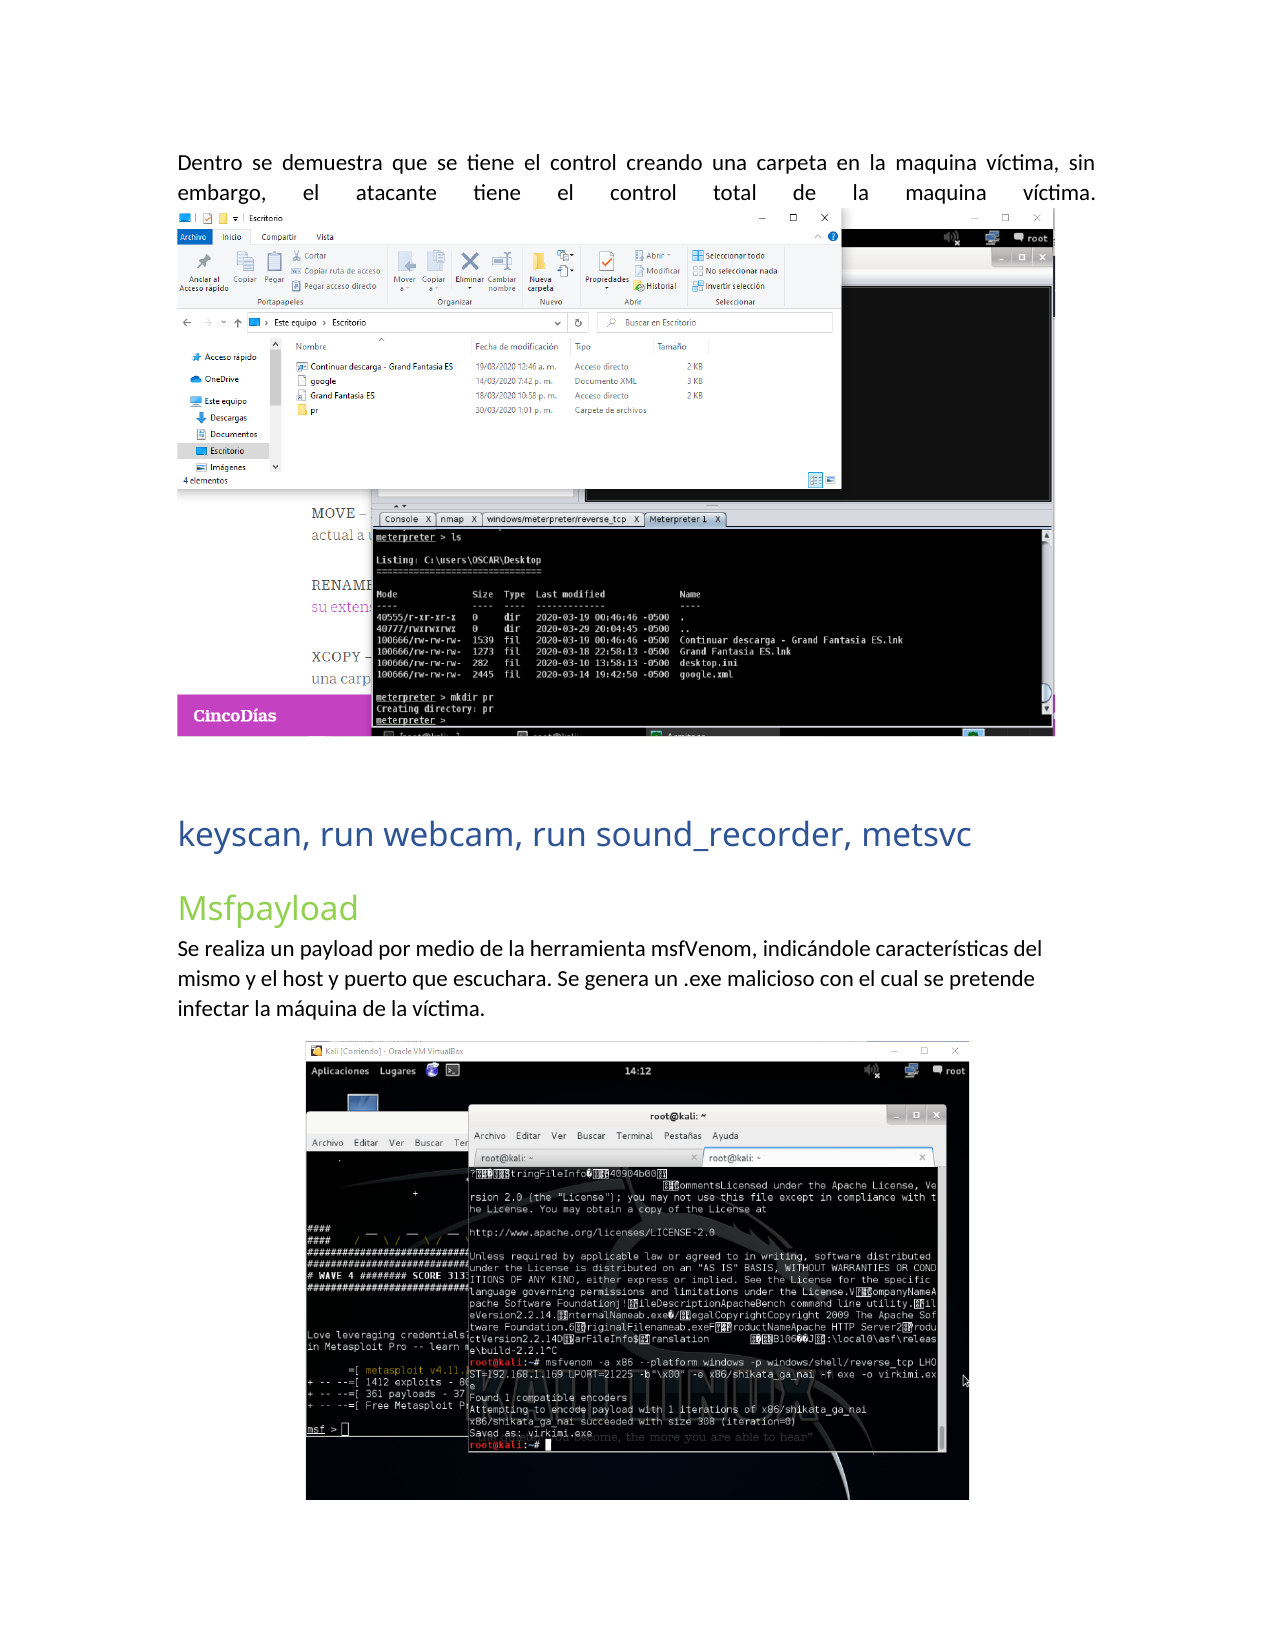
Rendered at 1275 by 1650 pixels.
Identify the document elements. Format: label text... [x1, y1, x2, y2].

subtitle keyscan, run webcam, run sound_recorder, metsvc [177, 811, 1098, 856]
subtitle Msfpayload [177, 885, 1098, 930]
text Se realiza un payload por medio de la herramienta msfVenom, indicándole características del mismo y el host y puerto que escuchara. Se genera un .exe malicioso con el cual se pretende infectar la máquina de la víctima. [177, 934, 1098, 1022]
picture [305, 1041, 970, 1500]
picture [177, 208, 1056, 737]
